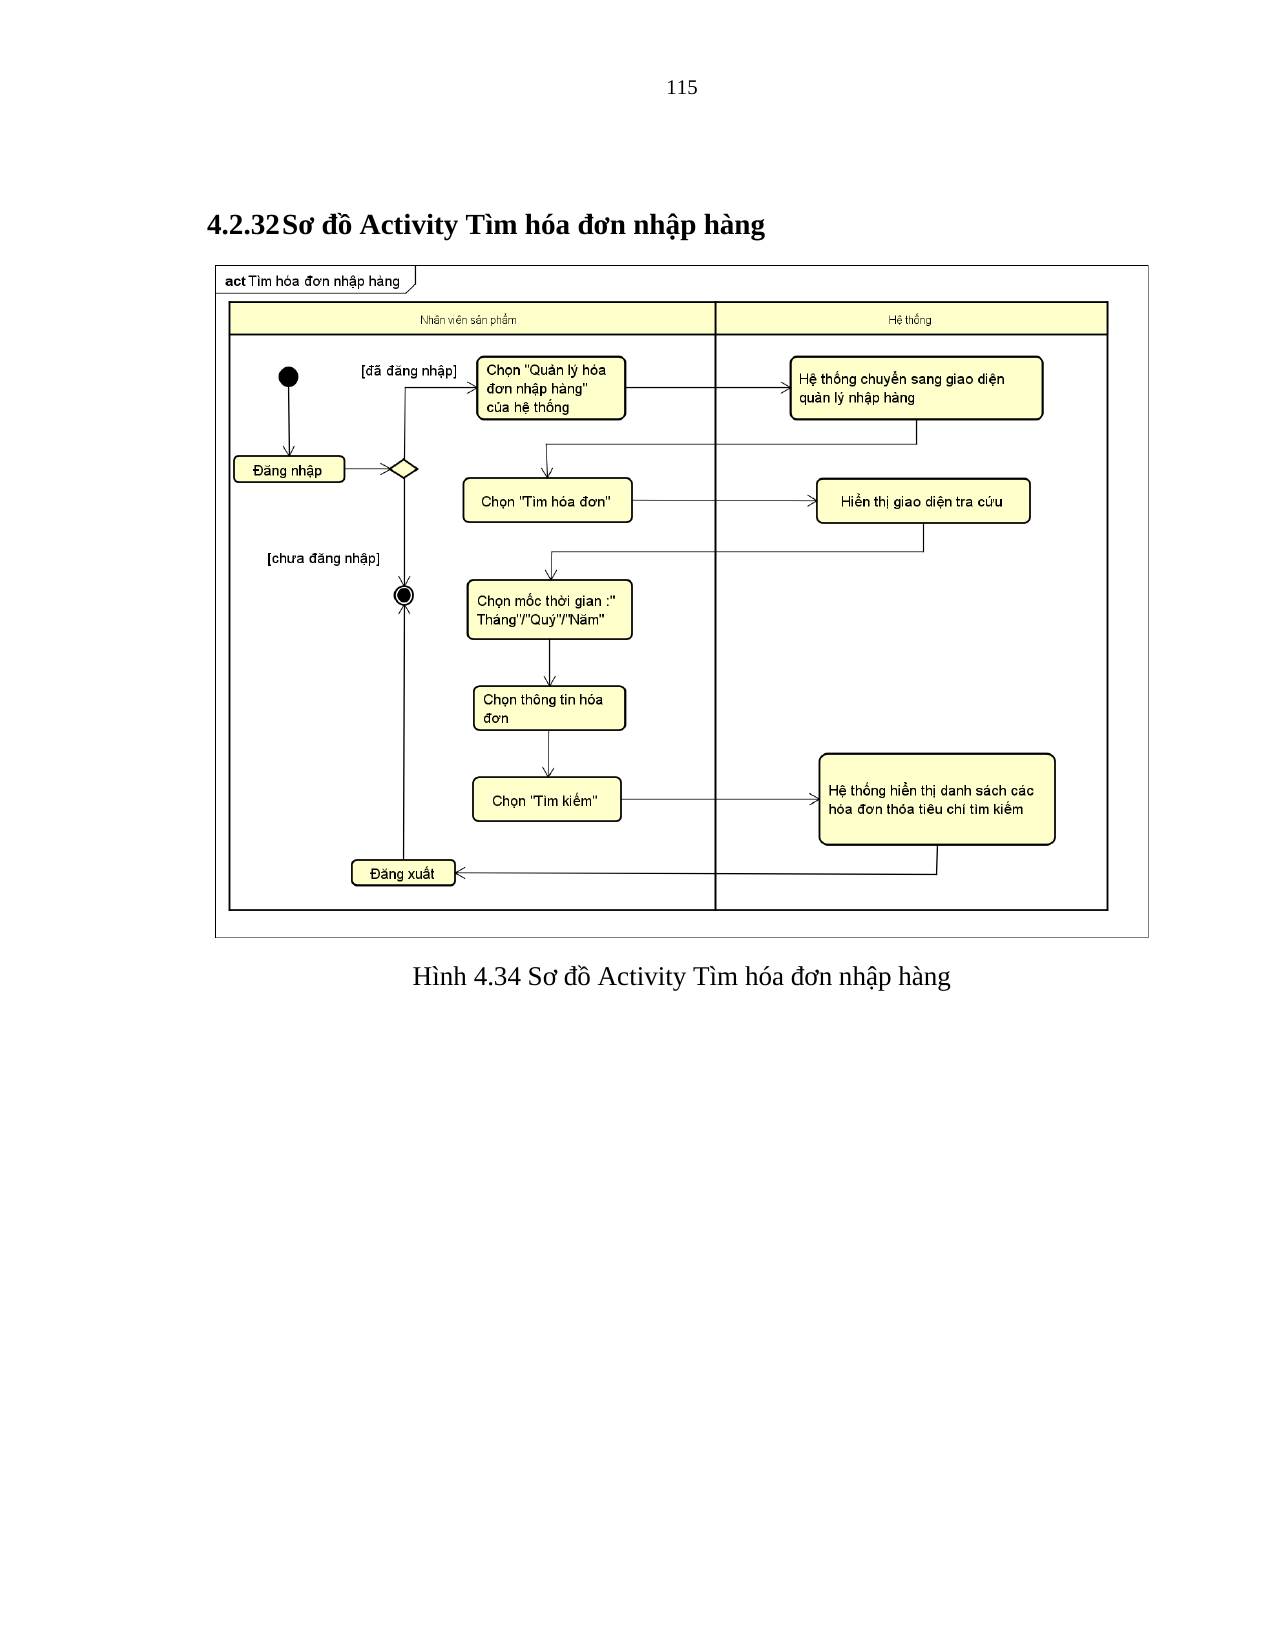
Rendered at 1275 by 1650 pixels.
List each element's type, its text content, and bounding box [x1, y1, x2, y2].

picture [206, 257, 1157, 946]
text Hình . Sơ đồ Activity Tìm hóa đơn nhập hàng [207, 960, 1157, 991]
subtitle Sơ đồ Activity Tìm hóa đơn nhập hàng [207, 207, 1157, 240]
